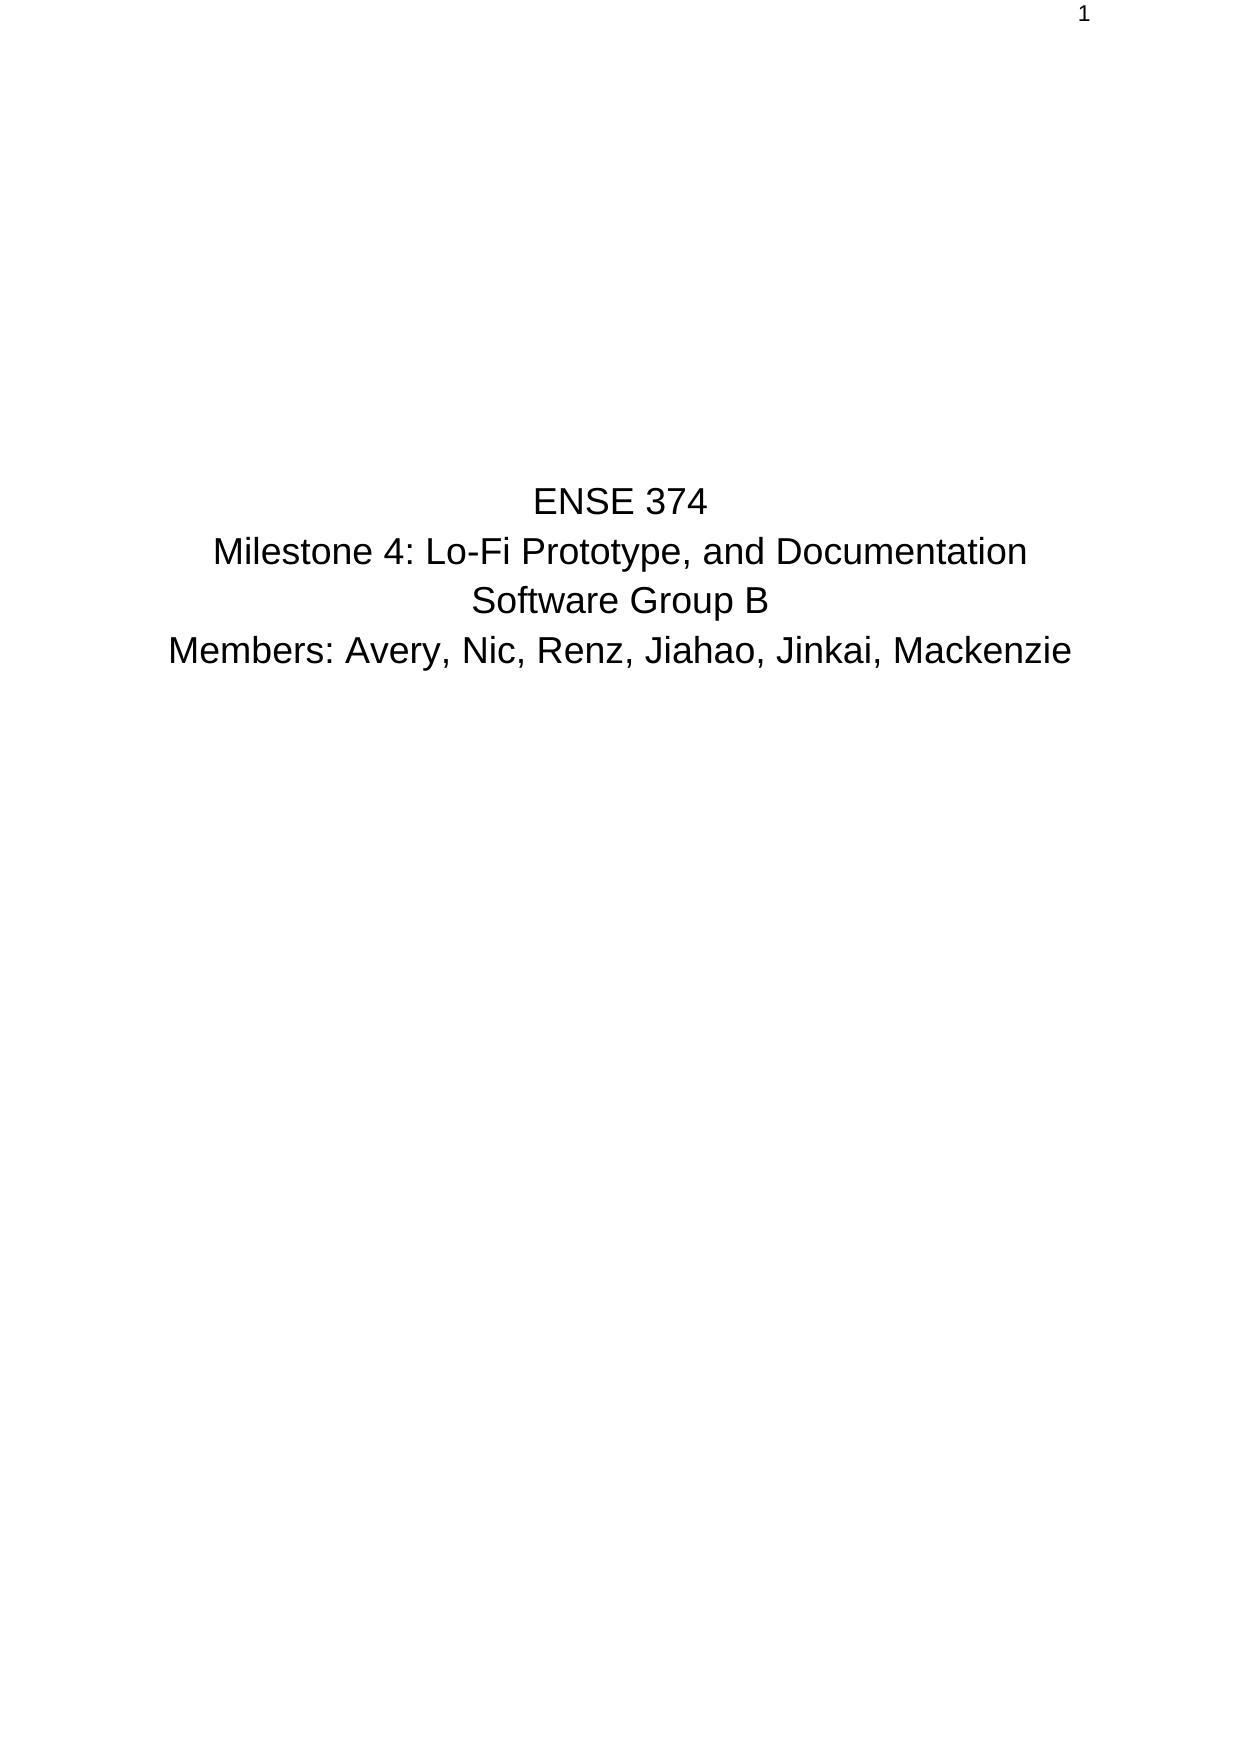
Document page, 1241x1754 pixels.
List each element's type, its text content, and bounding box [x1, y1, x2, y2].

text Members: Avery, Nic, Renz, Jiahao, Jinkai, Mackenzie [150, 628, 1090, 671]
text Milestone 4: Lo-Fi Prototype, and Documentation [150, 529, 1090, 572]
text ENSE 374 [150, 479, 1090, 523]
text Software Group B [150, 579, 1090, 622]
